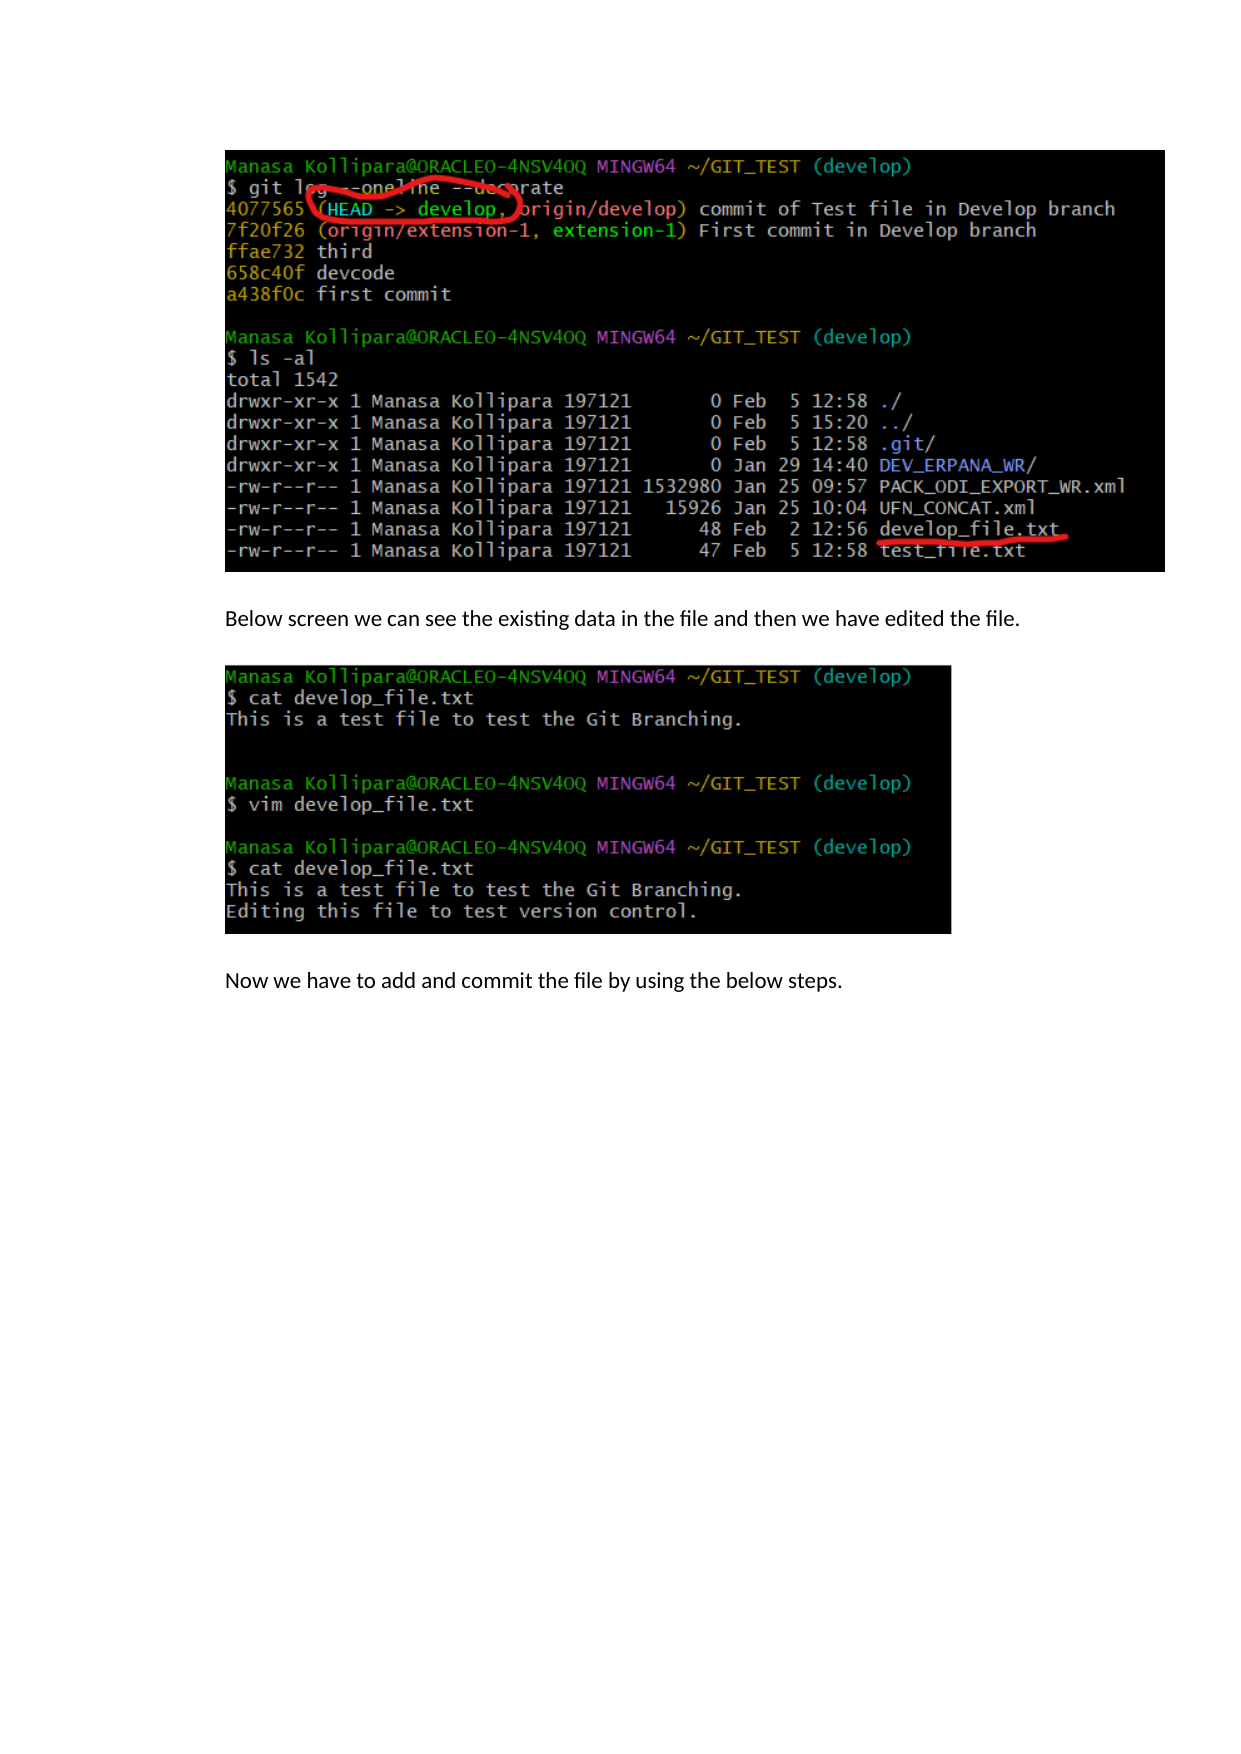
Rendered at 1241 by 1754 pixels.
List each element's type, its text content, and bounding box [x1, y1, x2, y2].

picture [225, 150, 1165, 572]
picture [225, 664, 952, 934]
list Below screen we can see the existing data in the file and then we have edited the file. [225, 604, 1090, 632]
list Now we have to add and commit the file by using the below steps. [225, 966, 1090, 994]
